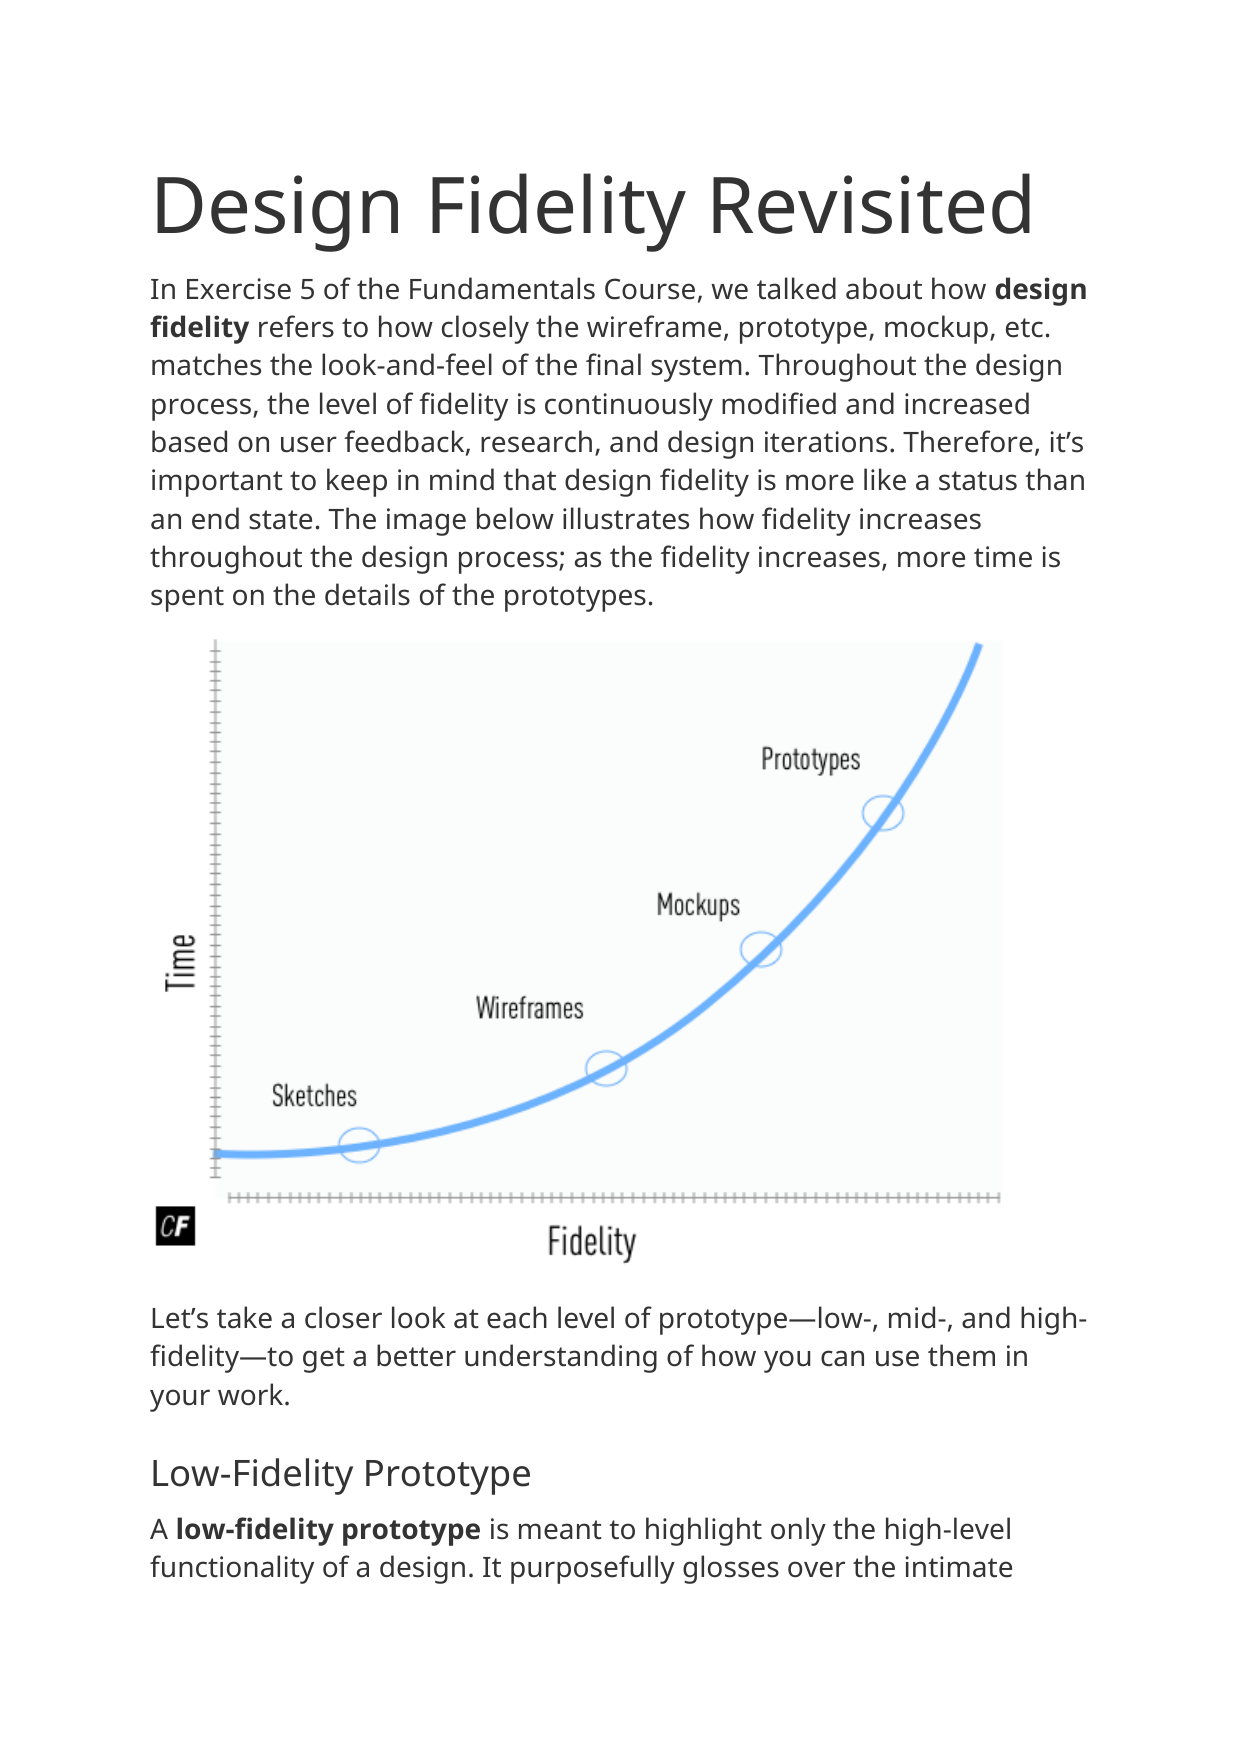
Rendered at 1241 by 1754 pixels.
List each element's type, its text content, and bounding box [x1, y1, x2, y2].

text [150, 1509, 1090, 1586]
text Let’s take a closer look at each level of prototype—low-, mid-, and high-fidelity—to get a better understanding of how you can use them in your work. [150, 1298, 1090, 1413]
text In Exercise 5 of the Fundamentals Course, we talked about how design fidelity refers to how closely the wireframe, prototype, mockup, etc. matches the look-and-feel of the final system. Throughout the design process, the level of fidelity is continuously modified and increased based on user feedback, research, and design iterations. Therefore, it’s important to keep in mind that design fidelity is more like a status than an end state. The image below illustrates how fidelity increases throughout the design process; as the fidelity increases, more time is spent on the details of the prototypes. [150, 269, 1090, 614]
picture [150, 638, 1021, 1274]
text Low-Fidelity Prototype [150, 1447, 1090, 1497]
text Design Fidelity Revisited [150, 150, 1090, 256]
